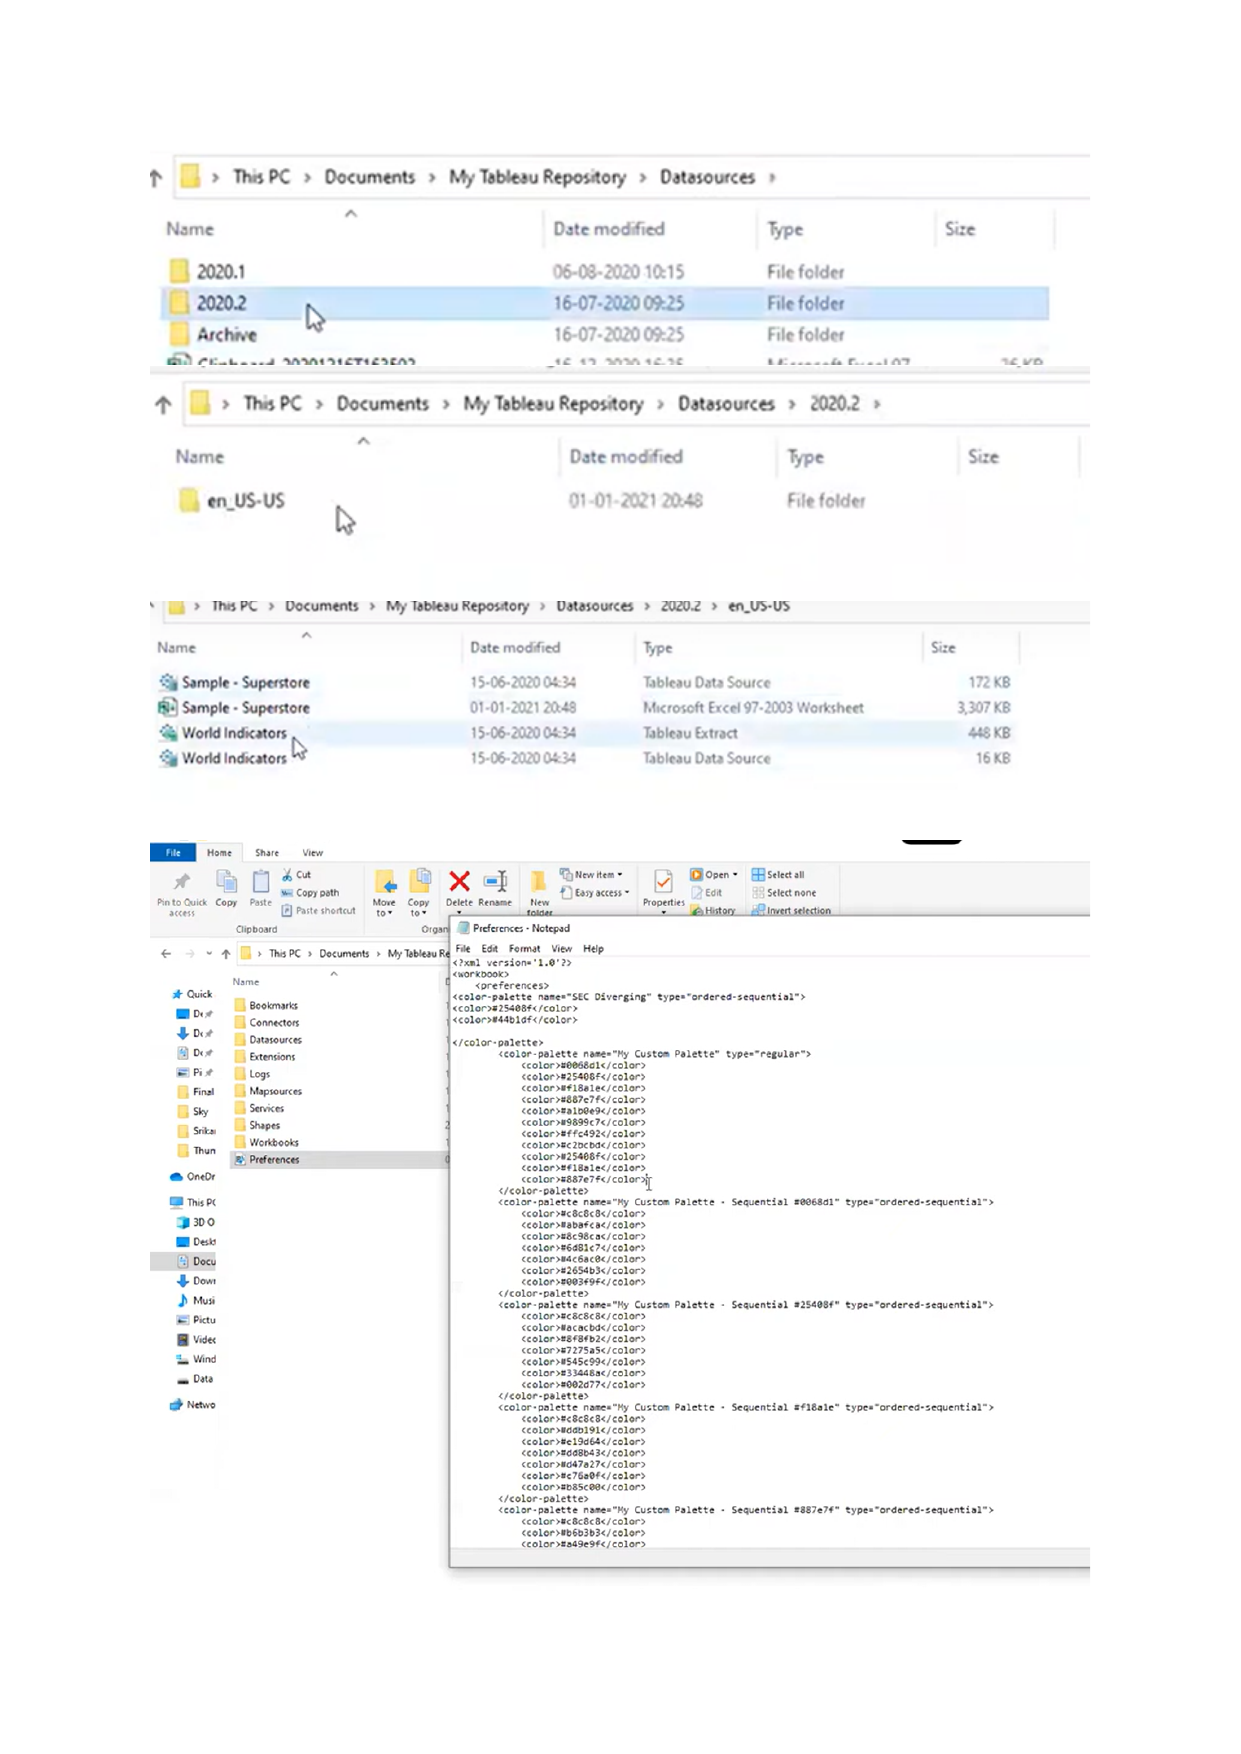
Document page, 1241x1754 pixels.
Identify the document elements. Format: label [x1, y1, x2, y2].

picture [150, 601, 1091, 838]
picture [150, 840, 1091, 1599]
picture [150, 366, 1091, 600]
picture [150, 150, 1091, 365]
